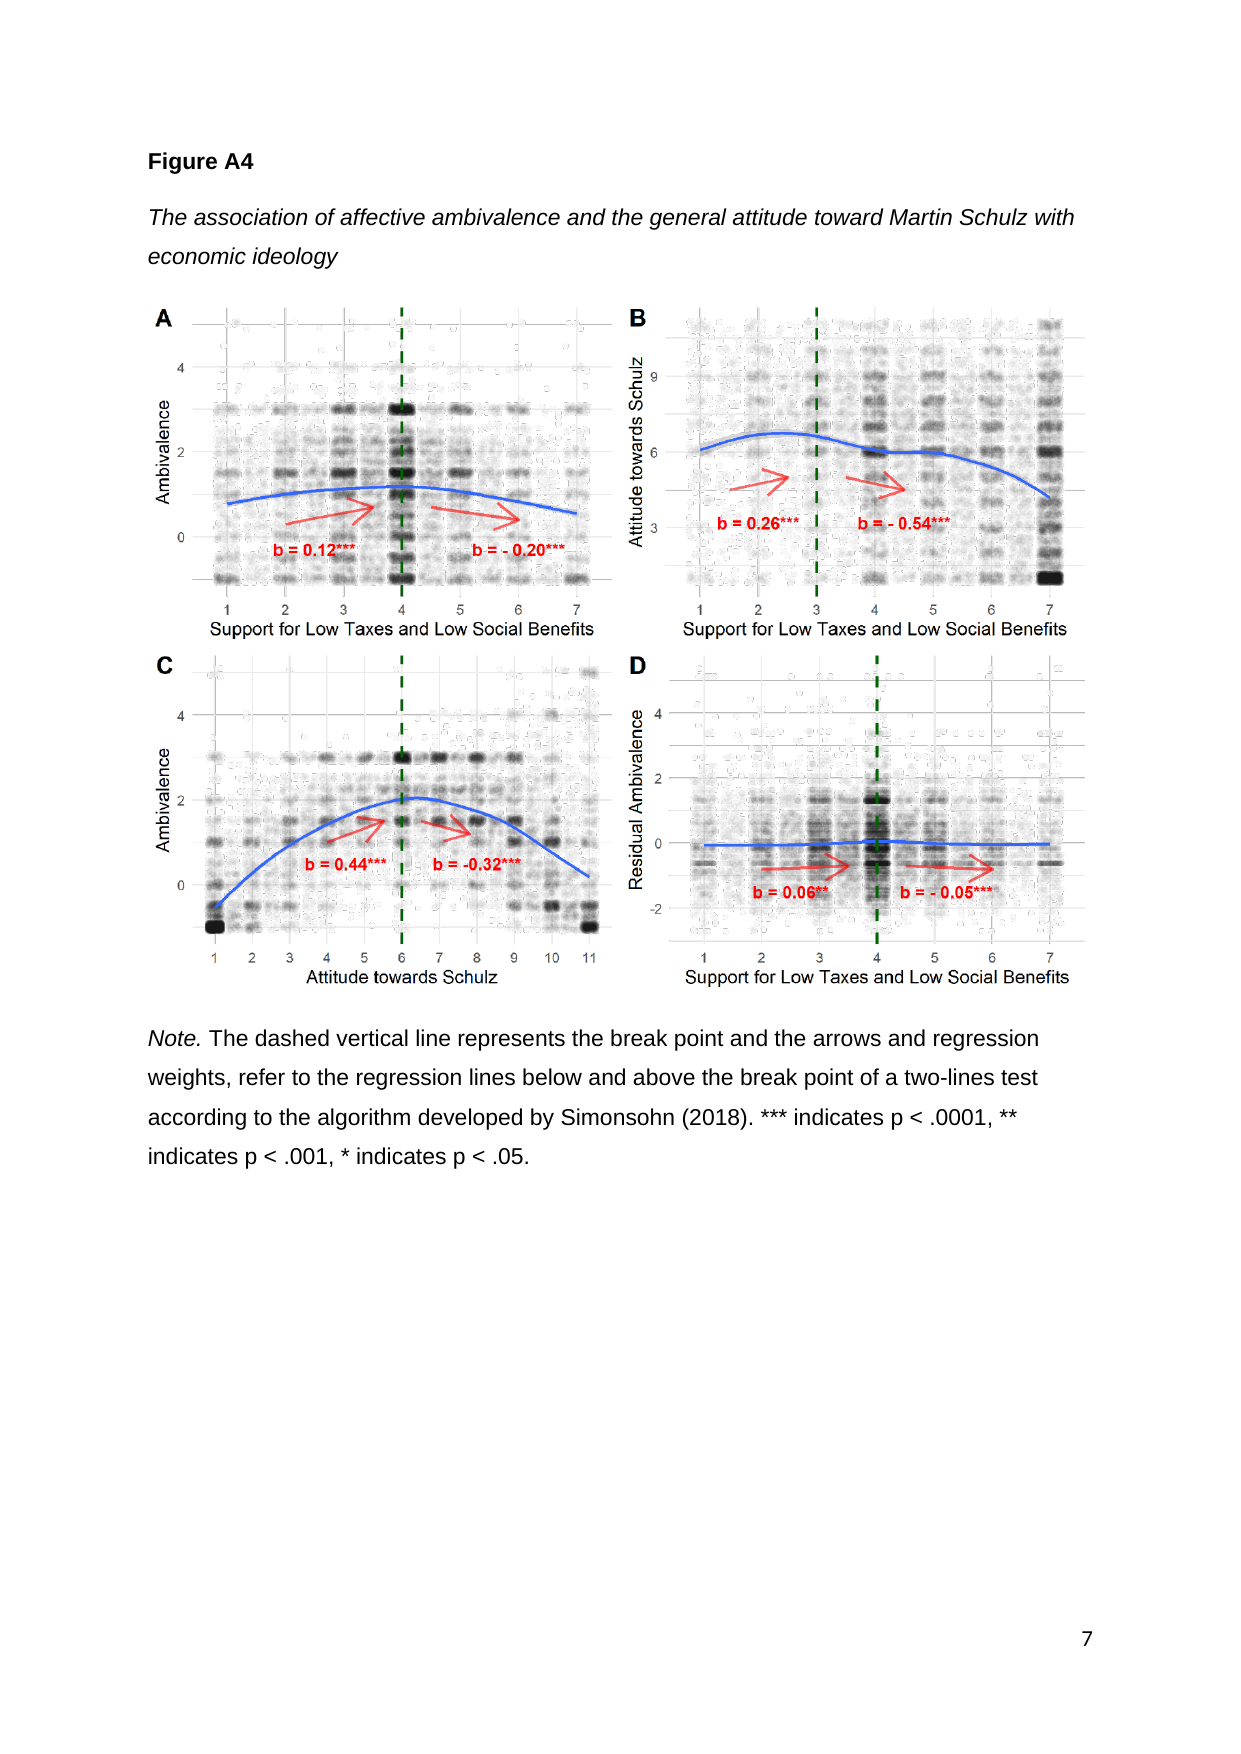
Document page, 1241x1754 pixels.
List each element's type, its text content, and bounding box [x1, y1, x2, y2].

text Figure A4 [148, 148, 1093, 174]
picture [147, 299, 1093, 995]
text Note. The dashed vertical line represents the break point and the arrows and regression weights, refer to the regression lines below and above the break point of a two-lines test according to the algorithm developed by Simonsohn (2018). *** indicates p < .0001, ** indicates p < .001, * indicates p < .05. [148, 1025, 1093, 1170]
text The association of affective ambivalence and the general attitude toward Martin Schulz with economic ideology [148, 204, 1093, 269]
